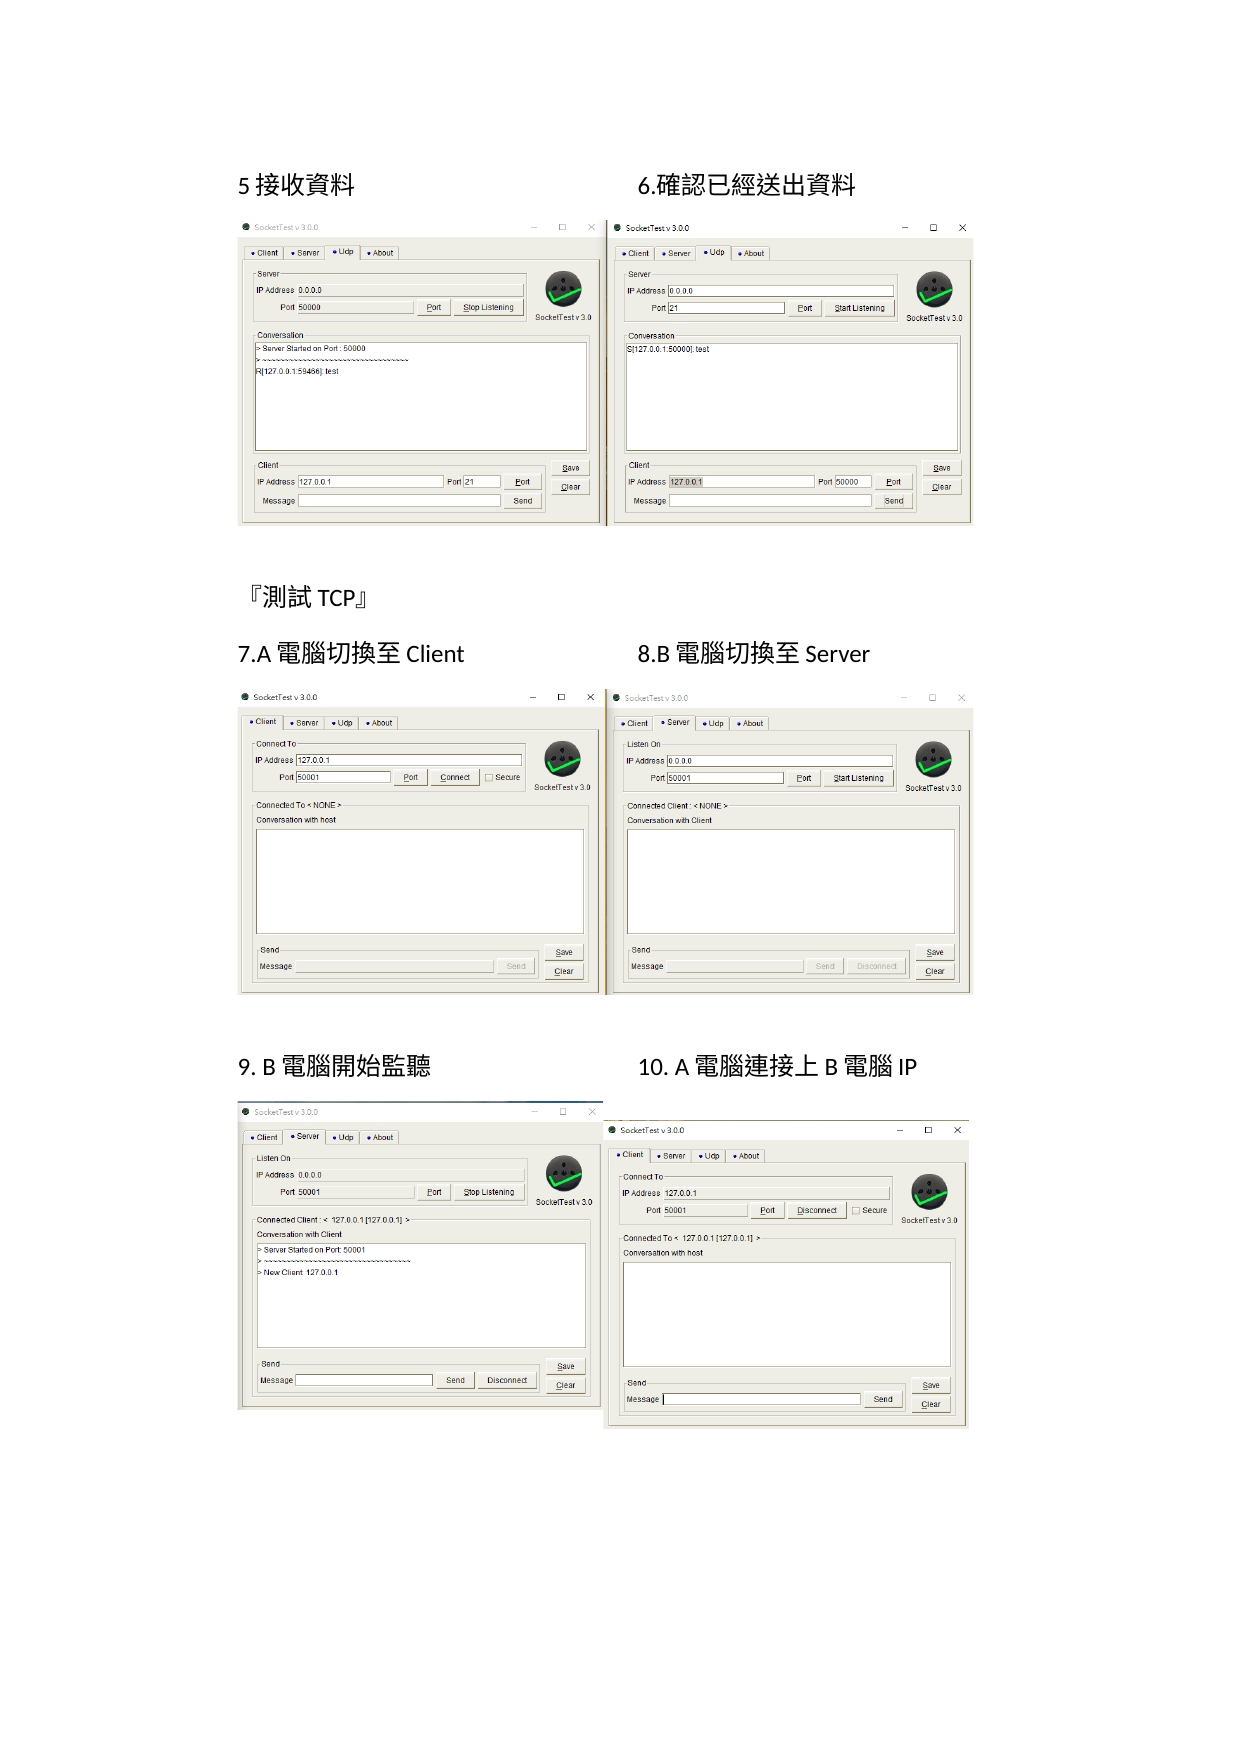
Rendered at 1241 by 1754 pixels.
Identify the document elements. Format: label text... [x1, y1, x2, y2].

list 7.A電腦切換至Client 8.B電腦切換至Server [237, 633, 1053, 671]
picture [237, 689, 974, 995]
list 9. B電腦開始監聽 10. A電腦連接上B電腦IP [237, 1046, 1053, 1083]
picture [237, 1101, 969, 1429]
list 『測試TCP』 [237, 577, 1053, 614]
picture [237, 220, 974, 526]
list 5接收資料 6.確認已經送出資料 [237, 164, 1053, 202]
